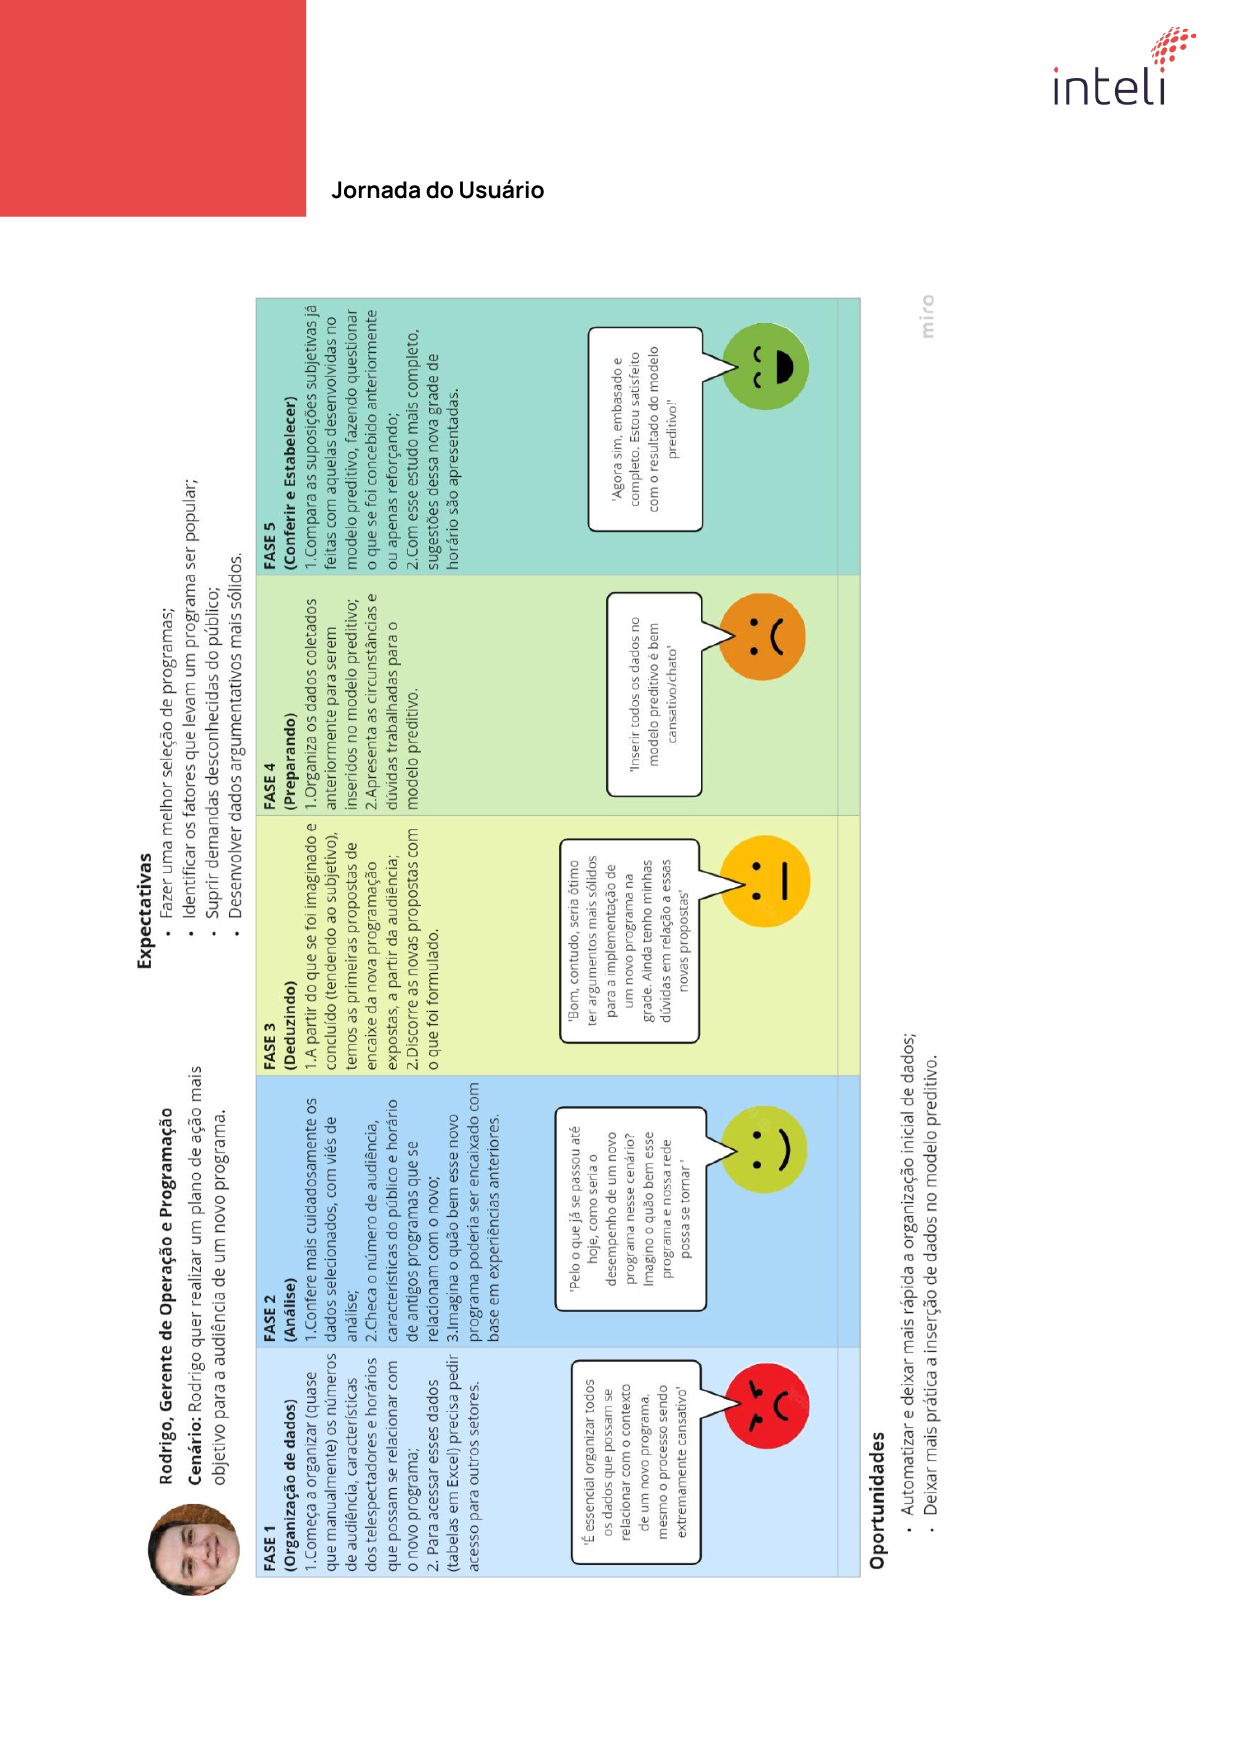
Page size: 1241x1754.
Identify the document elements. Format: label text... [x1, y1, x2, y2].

text Jornada do Usuário [118, 174, 1122, 206]
picture [119, 265, 964, 1622]
picture [1054, 27, 1197, 105]
picture [0, 0, 307, 217]
